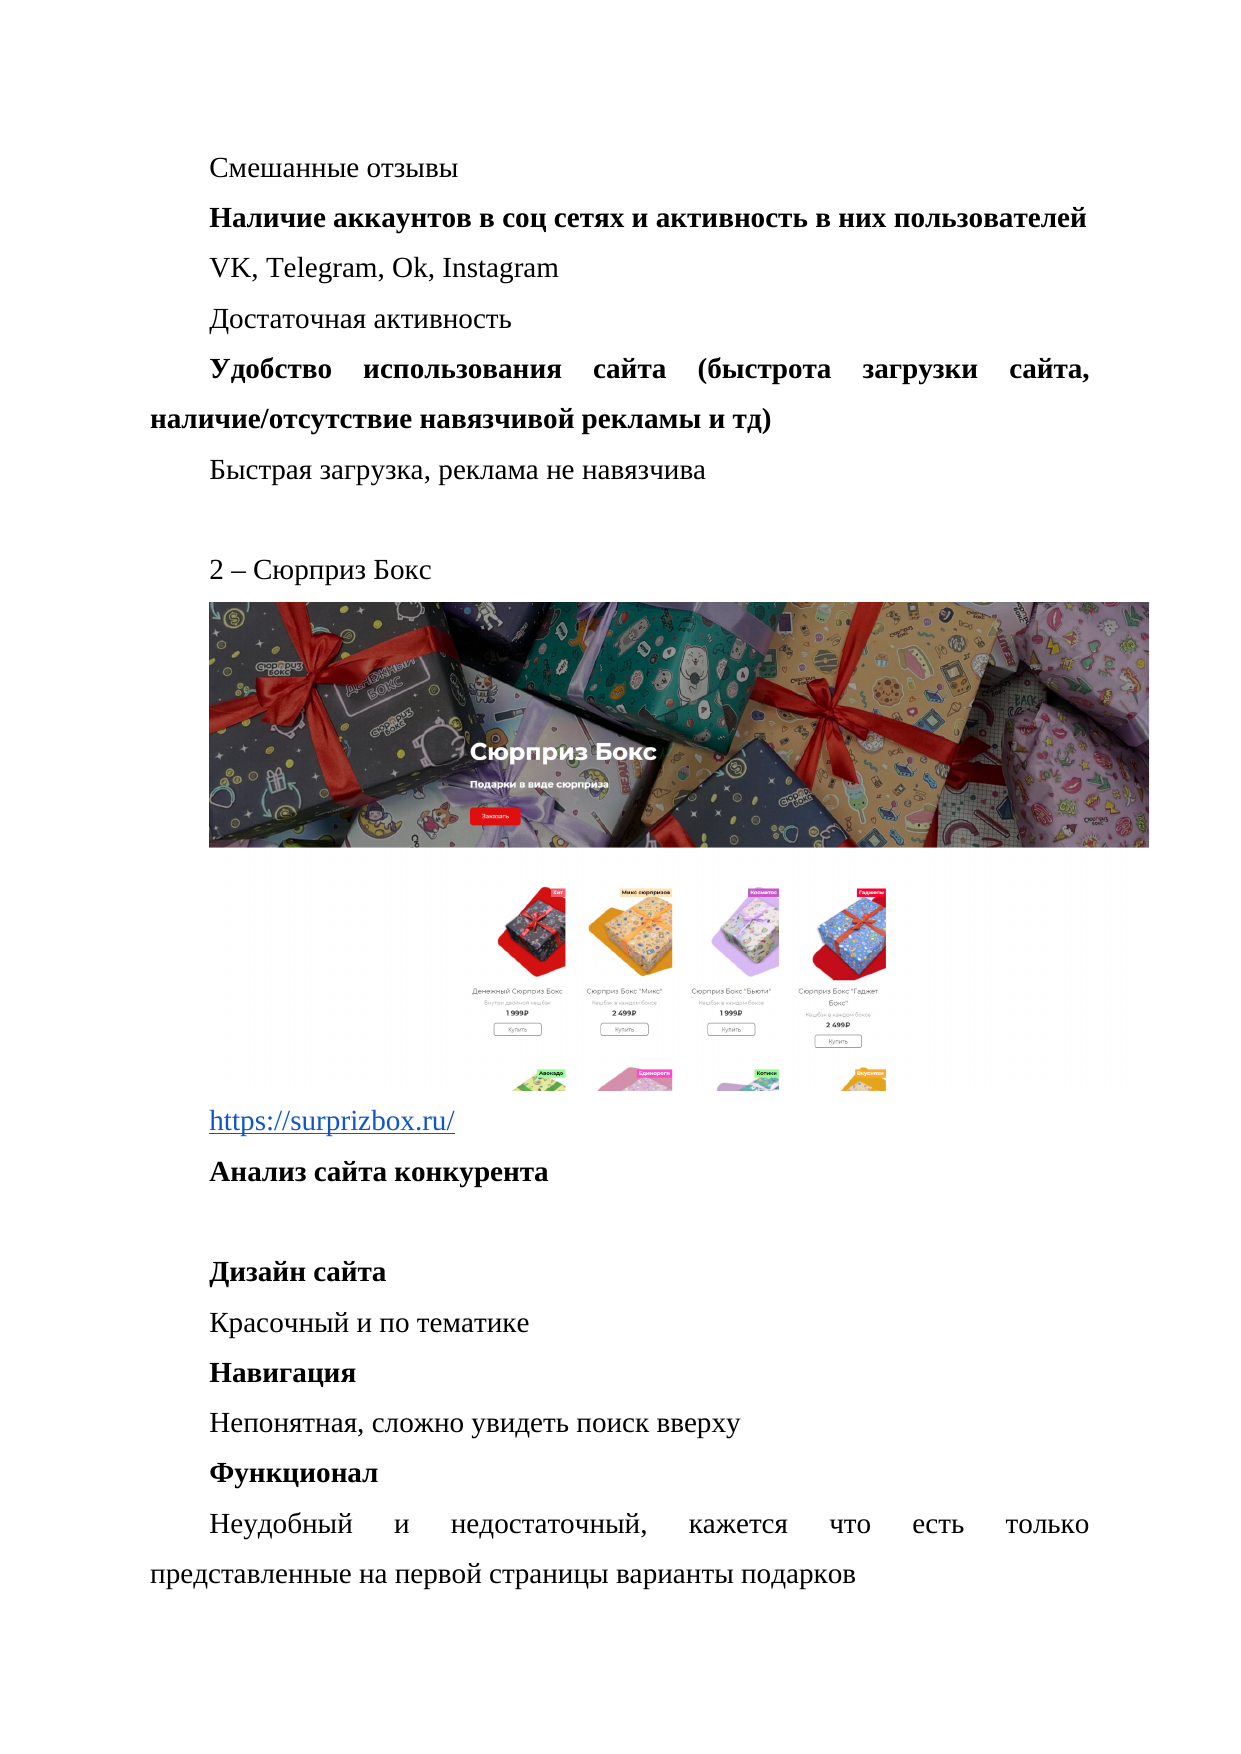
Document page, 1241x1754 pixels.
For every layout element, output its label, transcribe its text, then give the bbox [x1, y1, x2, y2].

text Анализ сайта конкурента [150, 1154, 1090, 1187]
text Функционал [150, 1456, 1090, 1489]
text 2 – Сюрприз Бокс [150, 552, 1090, 586]
picture [209, 602, 1150, 1091]
text https://surprizbox.ru/ [150, 1103, 1090, 1137]
text Навигация [150, 1355, 1090, 1388]
text VK, Telegram, Ok, Instagram [150, 251, 1090, 284]
text Достаточная активность [150, 301, 1090, 334]
text Дизайн сайта [150, 1254, 1090, 1288]
text Непонятная, сложно увидеть поиск вверху [150, 1405, 1090, 1439]
text Удобство использования сайта (быстрота загрузки сайта, наличие/отсутствие навязчивой рекламы и тд) [150, 351, 1090, 435]
text Неудобный и недостаточный, кажется что есть только представленные на первой страницы варианты подарков [150, 1506, 1090, 1590]
text Быстрая загрузка, реклама не навязчива [150, 452, 1090, 485]
text Наличие аккаунтов в соц сетях и активность в них пользователей [150, 200, 1090, 234]
text Смешанные отзывы [150, 150, 1090, 183]
text Красочный и по тематике [150, 1305, 1090, 1338]
